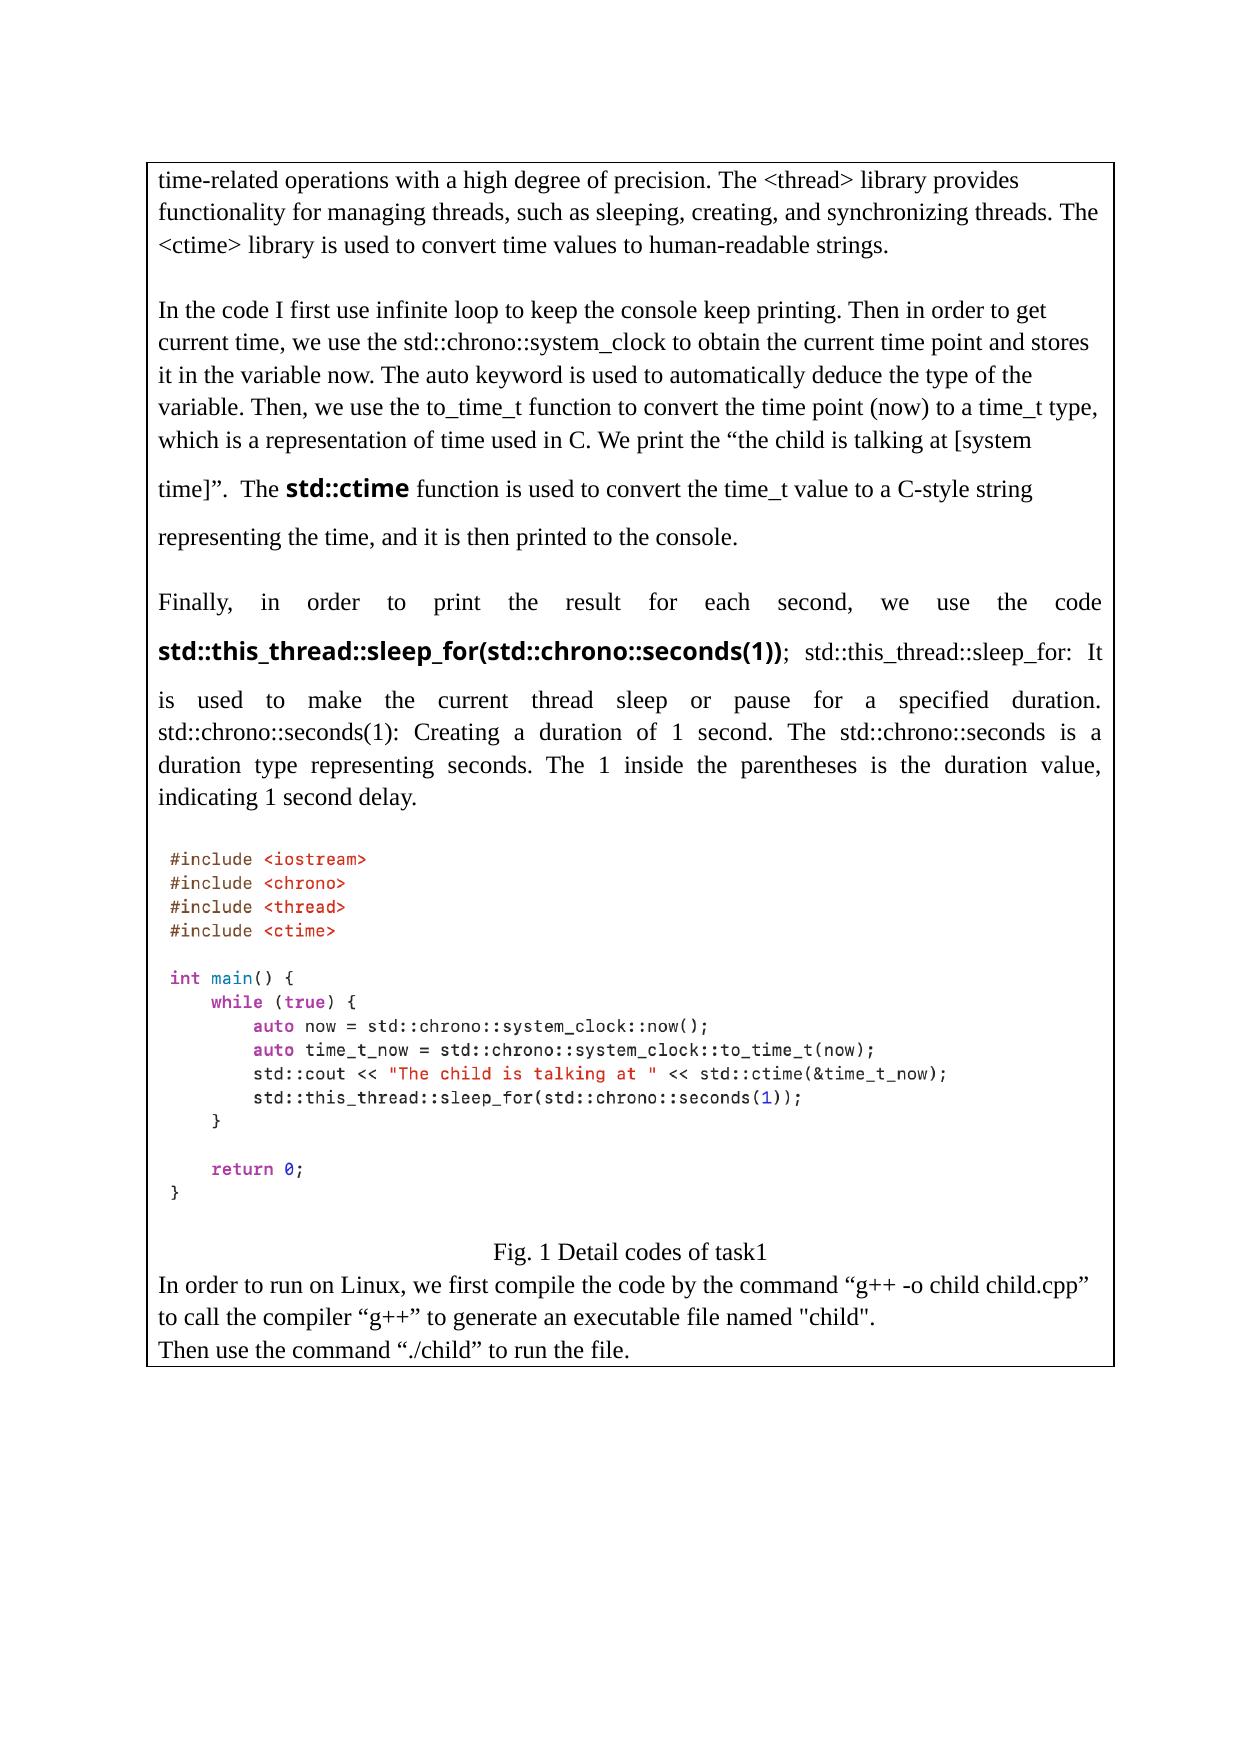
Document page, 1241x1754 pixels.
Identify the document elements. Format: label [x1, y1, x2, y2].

picture [157, 845, 1103, 1204]
table_cell [148, 163, 1113, 1366]
